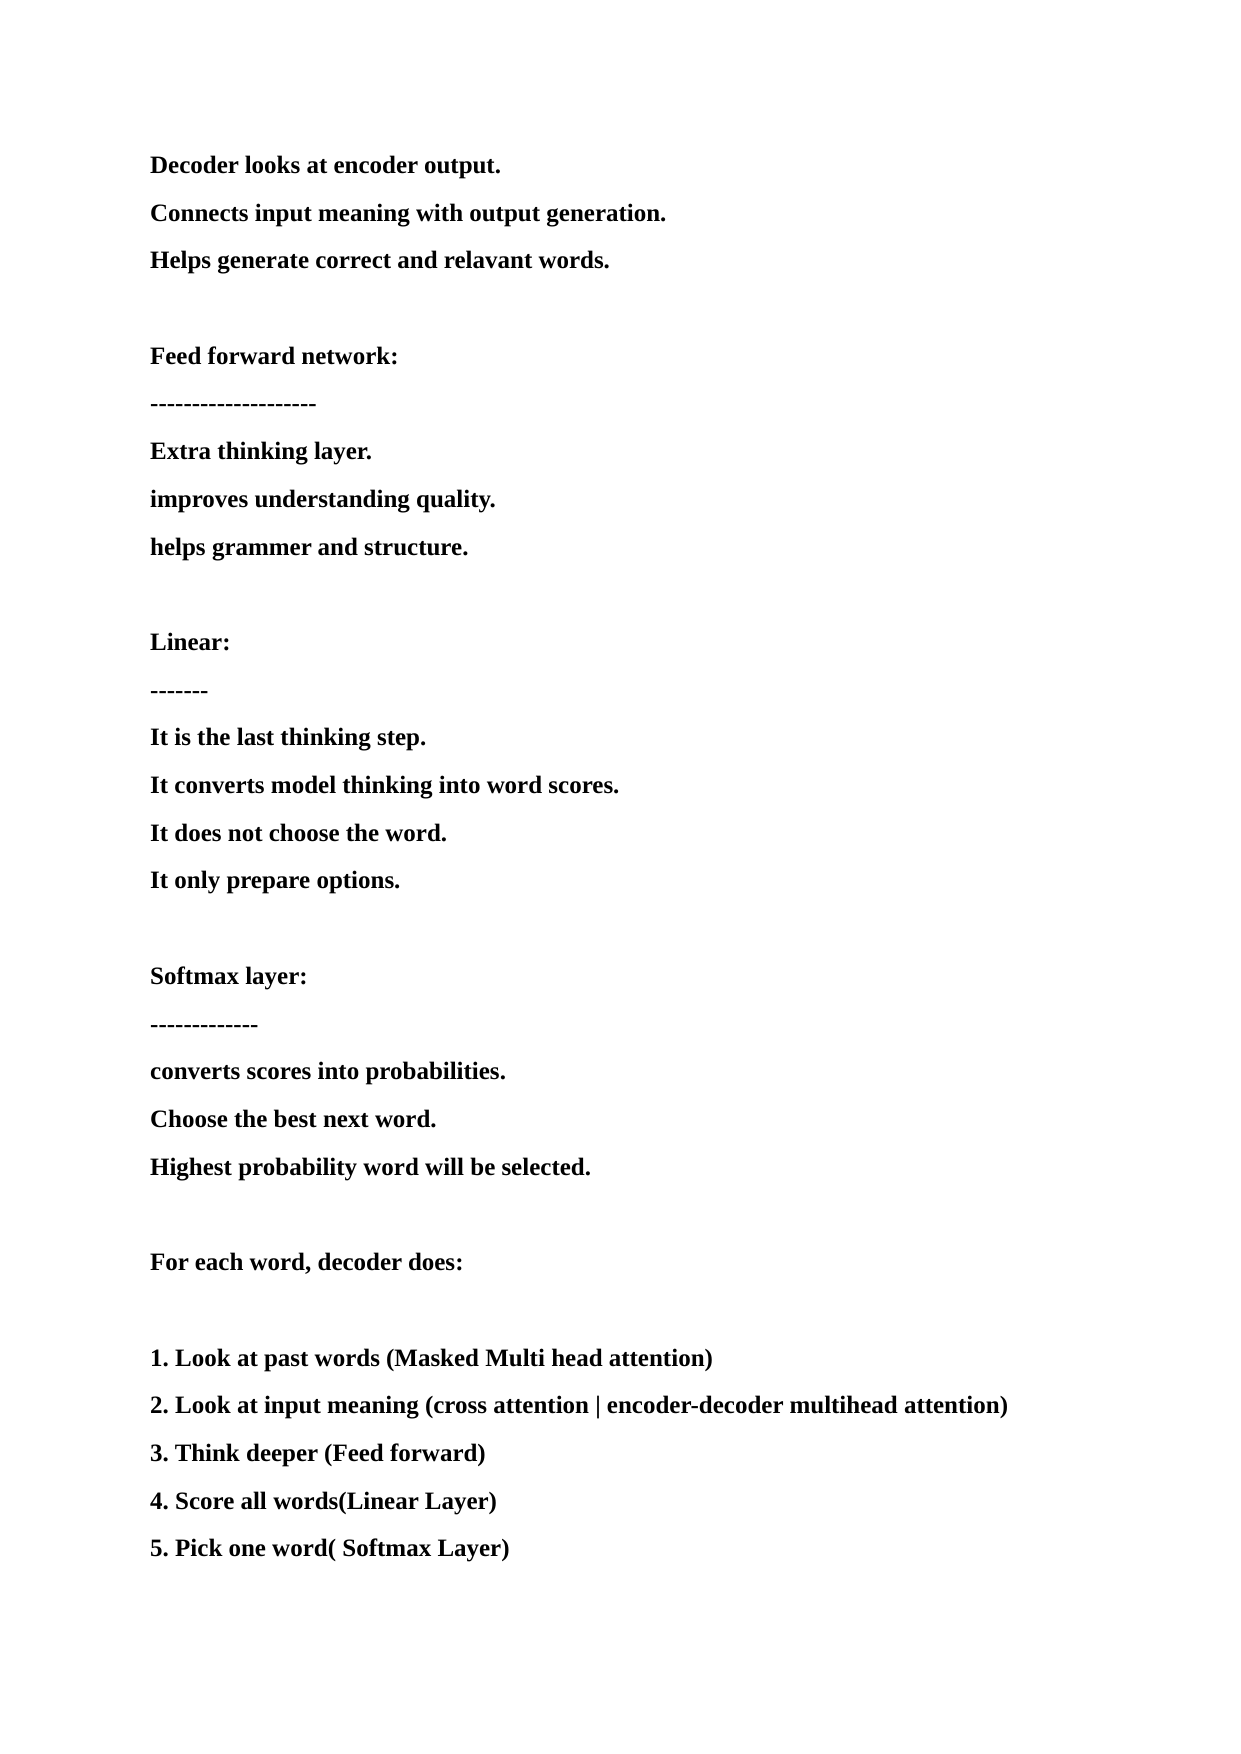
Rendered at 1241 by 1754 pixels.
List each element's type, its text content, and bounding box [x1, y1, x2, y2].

text It only prepare options. [150, 866, 1090, 894]
text Softmax layer: [150, 961, 1090, 990]
text converts scores into probabilities. [150, 1056, 1090, 1085]
text It converts model thinking into word scores. [150, 770, 1090, 799]
text Connects input meaning with output generation. [150, 198, 1090, 226]
text 3. Think deeper (Feed forward) [150, 1438, 1090, 1467]
text improves understanding quality. [150, 484, 1090, 513]
text ------- [150, 675, 1090, 703]
text For each word, decoder does: [150, 1247, 1090, 1276]
text Helps generate correct and relavant words. [150, 245, 1090, 274]
text -------------------- [150, 388, 1090, 417]
text Linear: [150, 627, 1090, 656]
text ------------- [150, 1009, 1090, 1037]
text 1. Look at past words (Masked Multi head attention) [150, 1343, 1090, 1371]
text It does not choose the word. [150, 818, 1090, 847]
text 5. Pick one word( Softmax Layer) [150, 1533, 1090, 1562]
text 4. Score all words(Linear Layer) [150, 1486, 1090, 1514]
text helps grammer and structure. [150, 532, 1090, 560]
text Choose the best next word. [150, 1104, 1090, 1133]
text It is the last thinking step. [150, 722, 1090, 751]
text 2. Look at input meaning (cross attention | encoder-decoder multihead attention) [150, 1390, 1090, 1419]
text Feed forward network: [150, 341, 1090, 369]
text Highest probability word will be selected. [150, 1152, 1090, 1181]
text Decoder looks at encoder output. [150, 150, 1090, 179]
text Extra thinking layer. [150, 436, 1090, 465]
